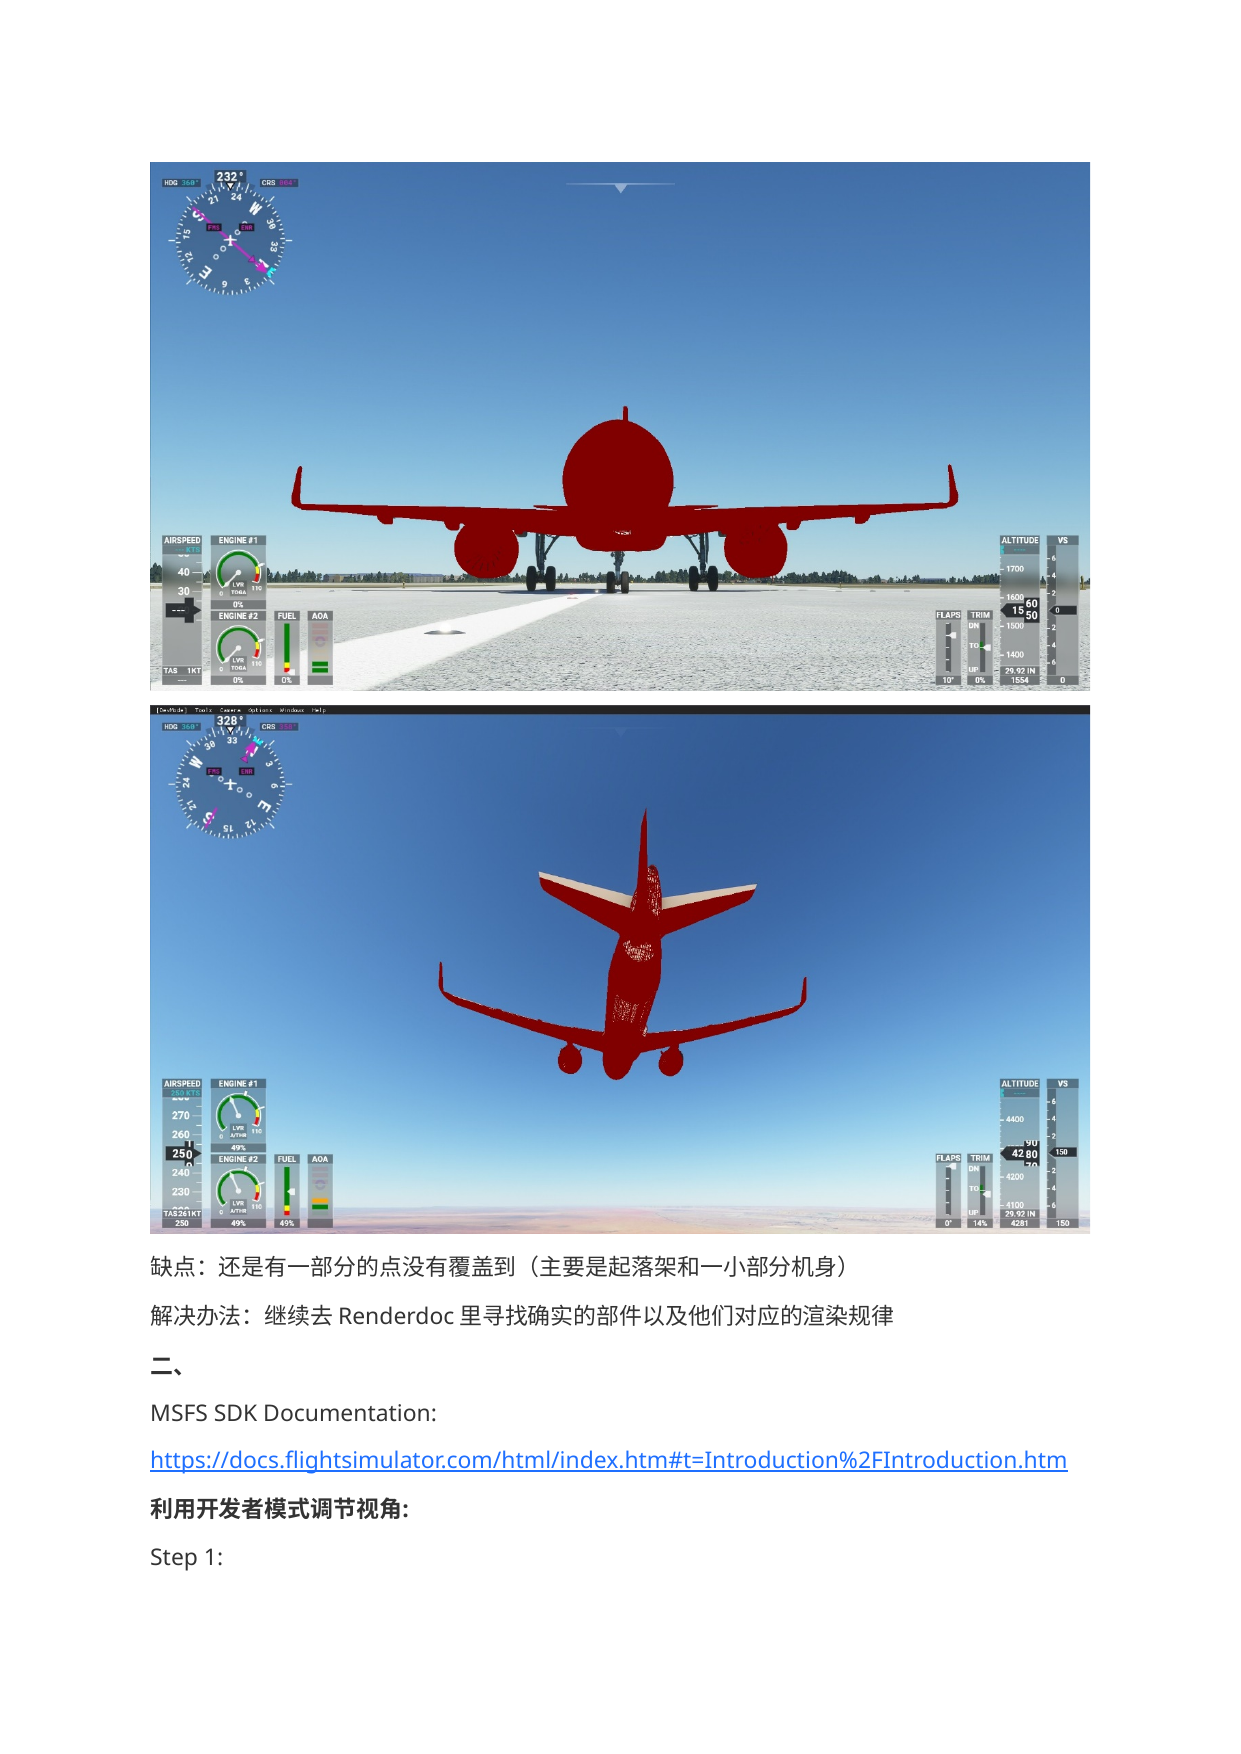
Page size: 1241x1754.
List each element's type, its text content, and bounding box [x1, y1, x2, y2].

picture [150, 162, 1091, 691]
text 缺点：还是有一部分的点没有覆盖到（主要是起落架和一小部分机身） [150, 1249, 1090, 1282]
text 解决办法：继续去Renderdoc里寻找确实的部件以及他们对应的渲染规律 [150, 1298, 1090, 1332]
text Step 1: [150, 1541, 1090, 1572]
text 二、 [150, 1348, 1090, 1381]
text 利用开发者模式调节视角: [150, 1491, 1090, 1524]
text https://docs.flightsimulator.com/html/index.htm#t=Introduction%2FIntroduction.htm [150, 1444, 1090, 1475]
text MSFS SDK Documentation: [150, 1397, 1090, 1428]
picture [150, 705, 1091, 1234]
